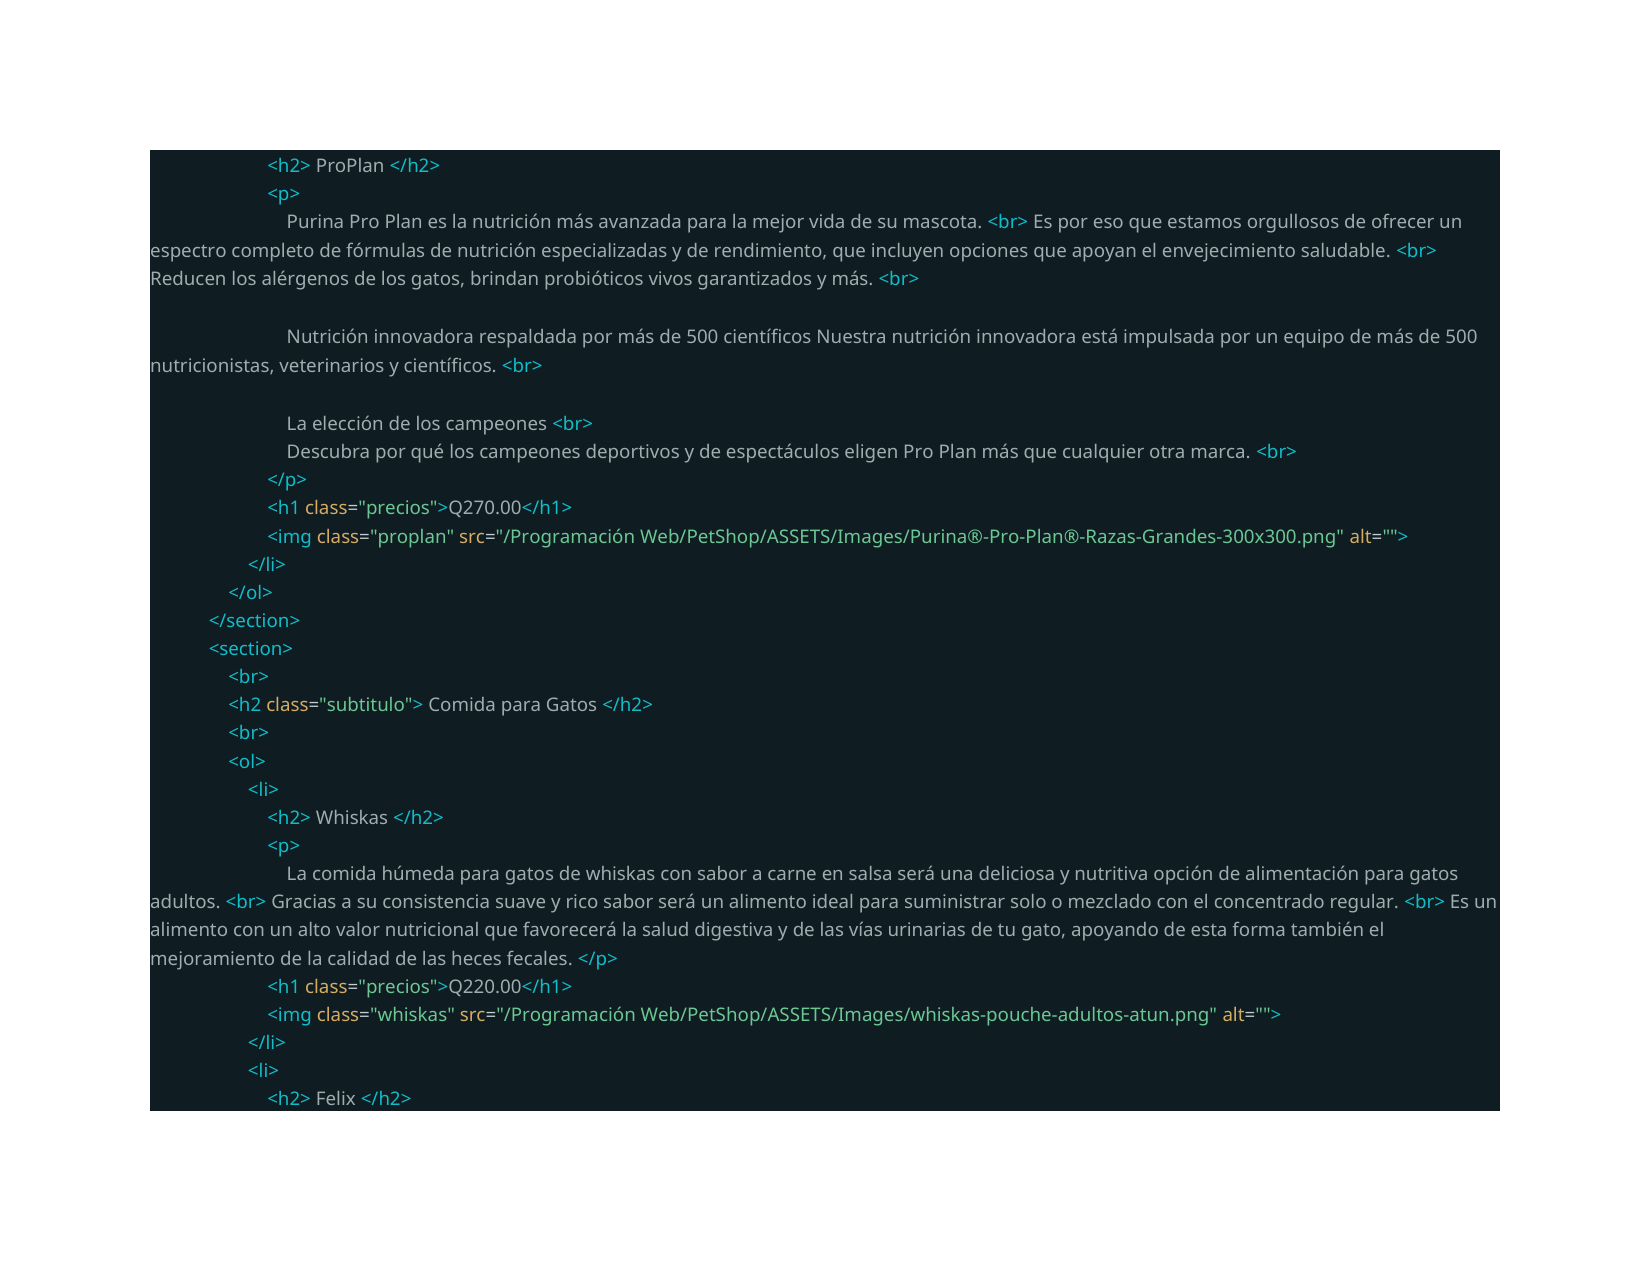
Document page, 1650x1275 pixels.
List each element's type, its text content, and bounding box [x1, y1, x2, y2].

text Descubra por qué los campeones deportivos y de espectáculos eligen Pro Plan más que cualquier otra marca. <br> [150, 436, 1500, 464]
text <h2> Felix </h2> [150, 1083, 1500, 1111]
text <br> [150, 717, 1500, 745]
text </section> [150, 605, 1500, 633]
text <h2> ProPlan </h2> [150, 150, 1500, 178]
text <img class="whiskas" src="/Programación Web/PetShop/ASSETS/Images/whiskas-pouche-adultos-atun.png" alt=""> [150, 998, 1500, 1027]
text <p> [150, 178, 1500, 206]
text <h2> Whiskas </h2> [150, 802, 1500, 830]
text <h1 class="precios">Q220.00</h1> [150, 970, 1500, 998]
text </li> [150, 548, 1500, 577]
text <h2 class="subtitulo"> Comida para Gatos </h2> [150, 689, 1500, 717]
text La elección de los campeones <br> [150, 408, 1500, 436]
text </p> [150, 464, 1500, 492]
text <br> [150, 661, 1500, 689]
text <li> [150, 1055, 1500, 1083]
text Purina Pro Plan es la nutrición más avanzada para la mejor vida de su mascota. <br> Es por eso que estamos orgullosos de ofrecer un espectro completo de fórmulas de nutrición especializadas y de rendimiento, que incluyen opciones que apoyan el envejecimiento saludable. <br> Reducen los alérgenos de los gatos, brindan probióticos vivos garantizados y más. <br> [150, 206, 1500, 291]
text </li> [150, 1027, 1500, 1055]
text <li> [150, 773, 1500, 802]
text <p> [150, 830, 1500, 858]
text Nutrición innovadora respaldada por más de 500 científicos Nuestra nutrición innovadora está impulsada por un equipo de más de 500 nutricionistas, veterinarios y científicos. <br> [150, 321, 1500, 377]
text <section> [150, 633, 1500, 661]
text </ol> [150, 577, 1500, 605]
text <h1 class="precios">Q270.00</h1> [150, 492, 1500, 520]
text <img class="proplan" src="/Programación Web/PetShop/ASSETS/Images/Purina®-Pro-Plan®-Razas-Grandes-300x300.png" alt=""> [150, 520, 1500, 548]
text <ol> [150, 745, 1500, 773]
text La comida húmeda para gatos de whiskas con sabor a carne en salsa será una deliciosa y nutritiva opción de alimentación para gatos adultos. <br> Gracias a su consistencia suave y rico sabor será un alimento ideal para suministrar solo o mezclado con el concentrado regular. <br> Es un alimento con un alto valor nutricional que favorecerá la salud digestiva y de las vías urinarias de tu gato, apoyando de esta forma también el mejoramiento de la calidad de las heces fecales. </p> [150, 858, 1500, 970]
